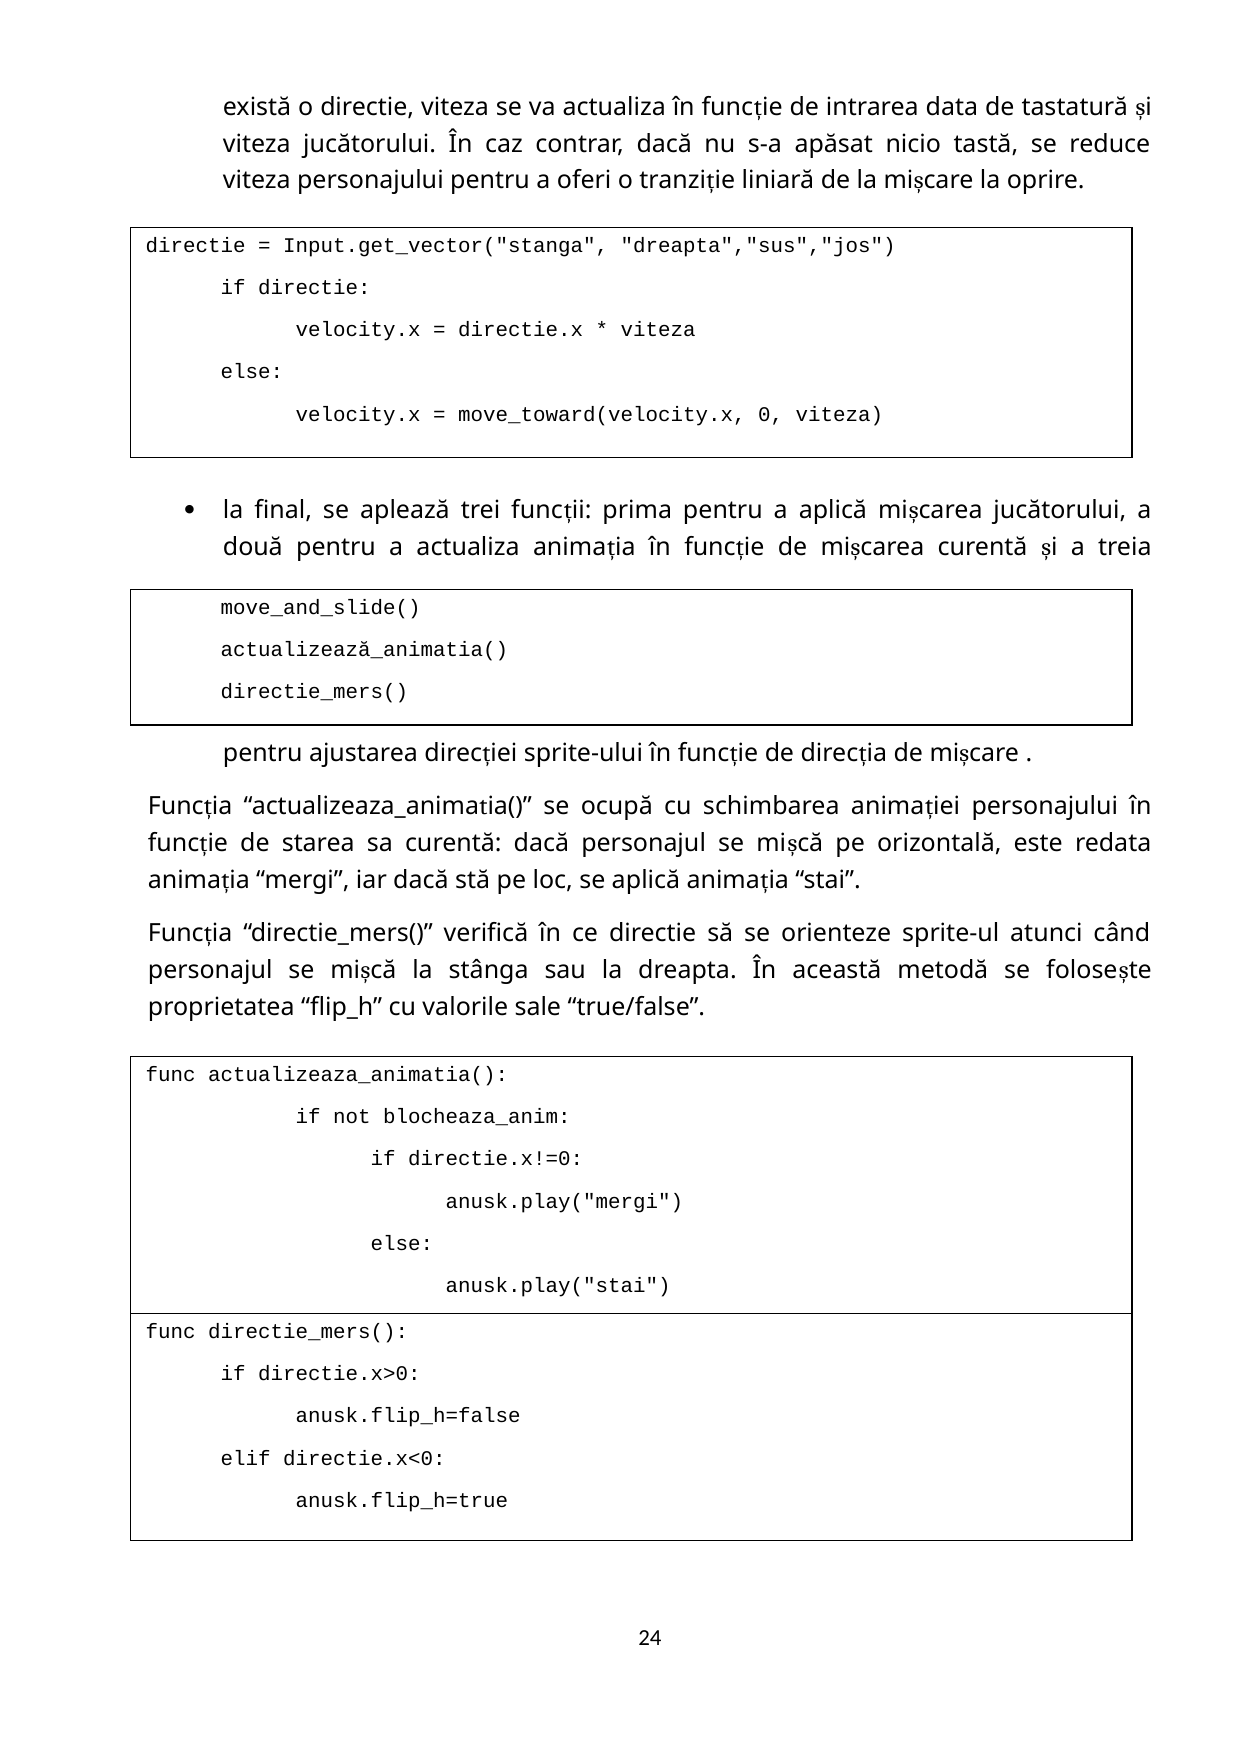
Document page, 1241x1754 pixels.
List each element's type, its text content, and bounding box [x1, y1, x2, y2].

list la final, se aplează trei funcții: prima pentru a aplică mișcarea jucătorului, a două pentru a actualiza animația în funcție de mișcarea curentă și a treia pentru ajustarea direcției sprite-ului în funcție de direcția de mișcare . [185, 216, 1152, 769]
text Funcția “directie_mers()” verifică în ce directie să se orienteze sprite-ul atunci când personajul se mișcă la stânga sau la dreapta. În această metodă se folosește proprietatea “flip_h” cu valorile sale “true/false”. [148, 915, 1152, 1023]
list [185, 89, 1152, 196]
text Funcția “actualizeaza_animatia()” se ocupă cu schimbarea animației personajului în funcție de starea sa curentă: dacă personajul se mișcă pe orizontală, este redata animația “mergi”, iar dacă stă pe loc, se aplică animația “stai”. [148, 788, 1152, 896]
